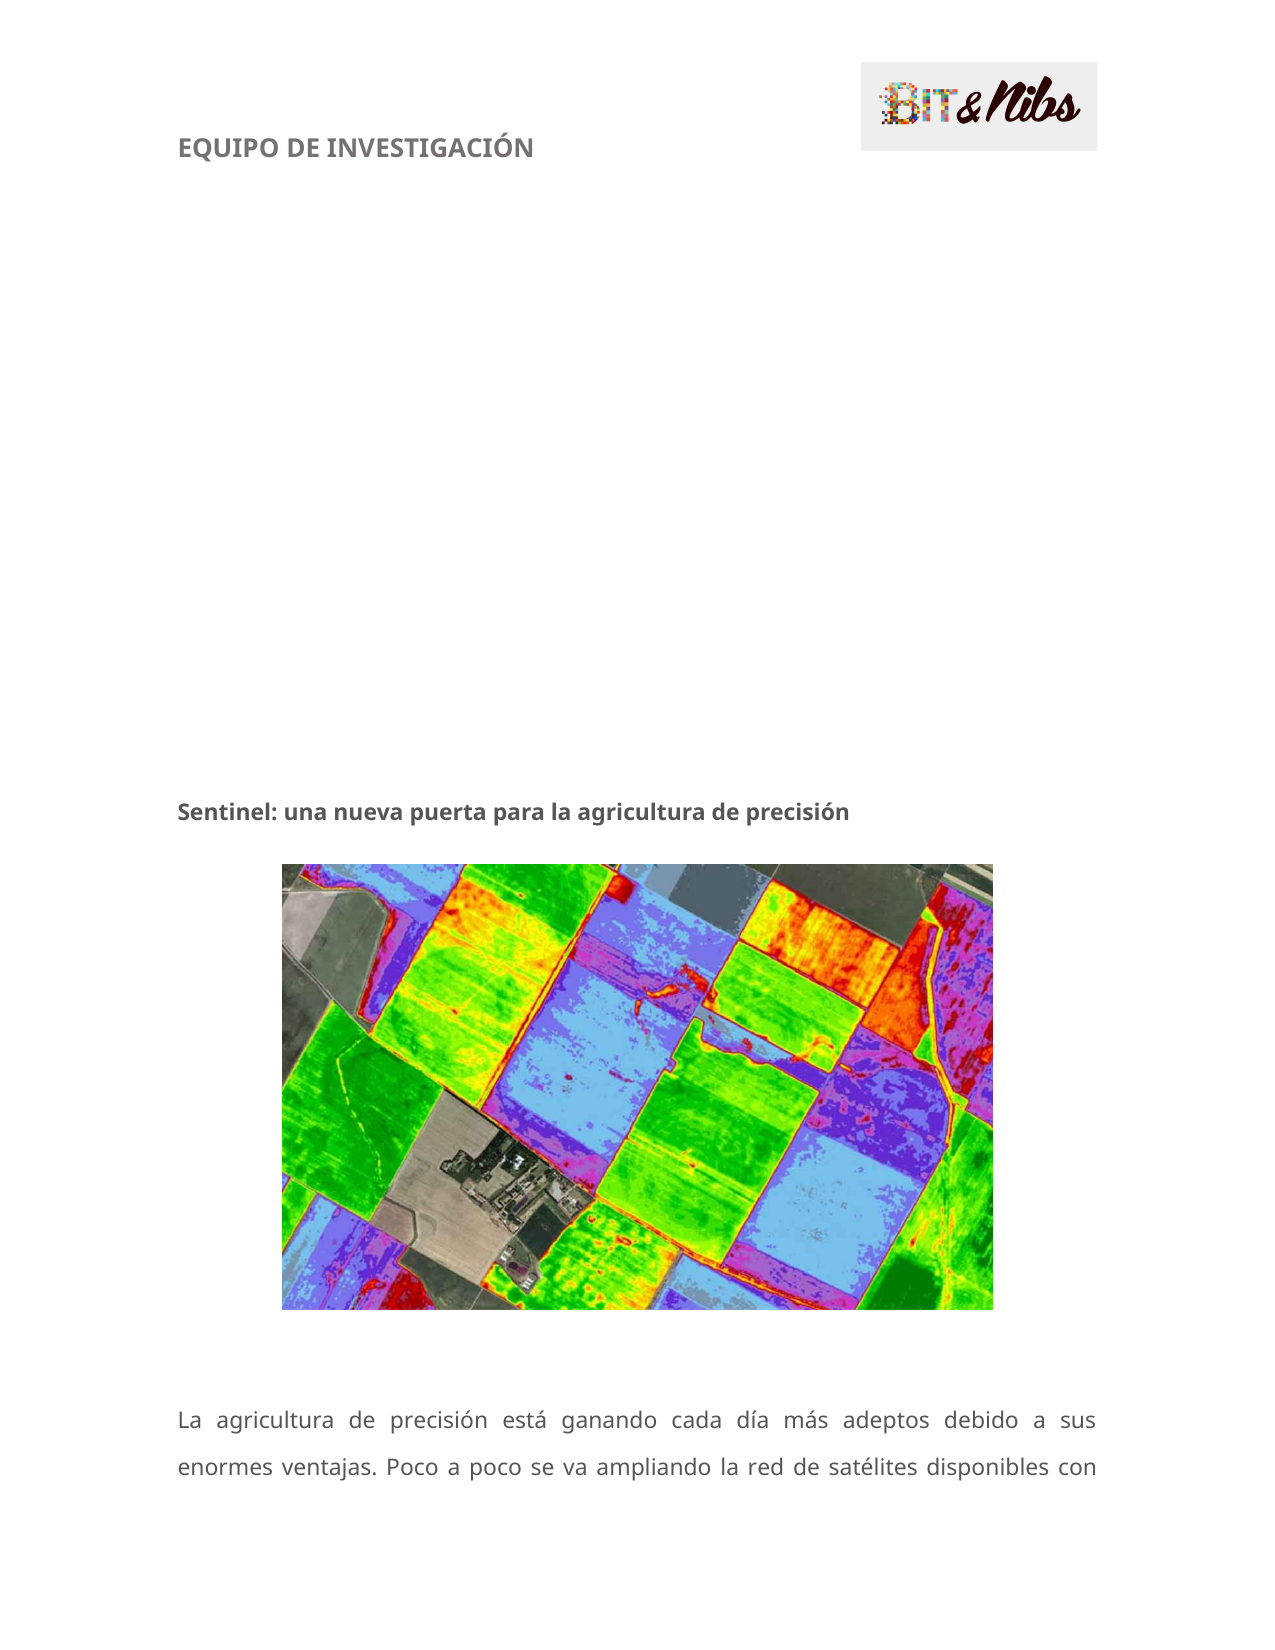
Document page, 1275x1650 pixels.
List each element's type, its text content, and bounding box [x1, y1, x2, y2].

subtitle Sentinel: una nueva puerta para la agricultura de precisión [177, 796, 1098, 827]
picture [282, 864, 993, 1310]
picture [860, 62, 1098, 151]
